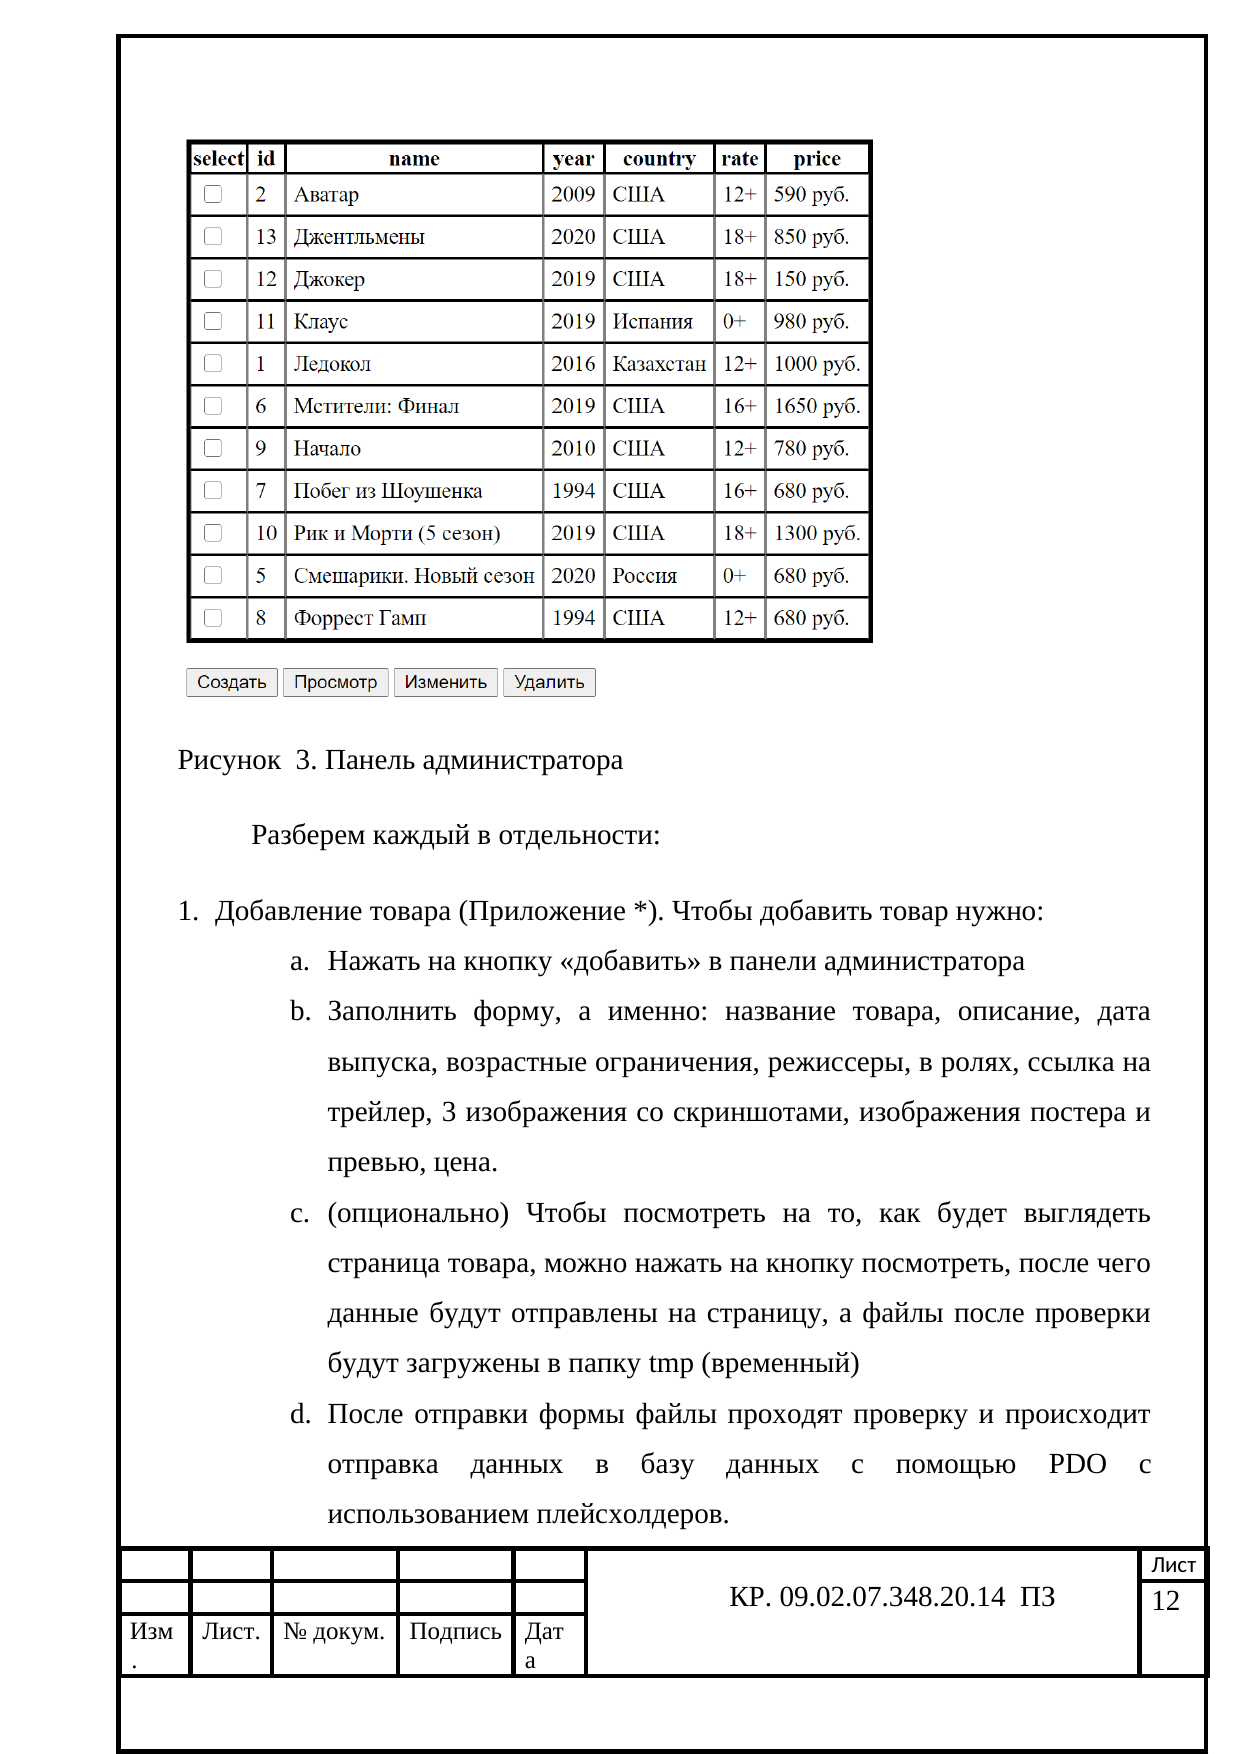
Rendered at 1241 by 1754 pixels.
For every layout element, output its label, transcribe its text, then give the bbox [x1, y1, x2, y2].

text Разберем каждый в отдельности: [177, 817, 1152, 851]
list Заполнить форму, а именно: название товара, описание, дата выпуска, возрастные ограничения, режиссеры, в ролях, ссылка на трейлер, 3 изображения со скриншотами, изображения постера и превью, цена. [290, 993, 1152, 1178]
list (опционально) Чтобы посмотреть на то, как будет выглядеть страница товара, можно нажать на кнопку посмотреть, после чего данные будут отправлены на страницу, а файлы после проверки будут загружены в папку tmp (временный) [290, 1195, 1152, 1379]
list После отправки формы файлы проходят проверку и происходит отправка данных в базу данных с помощью PDO с использованием плейсхолдеров. [290, 1396, 1152, 1530]
list Добавление товара (Приложение *). Чтобы добавить товар нужно: [177, 893, 1152, 926]
picture [177, 130, 889, 701]
text Панель администратора [177, 742, 1152, 776]
list Нажать на кнопку «добавить» в панели администратора [290, 943, 1152, 977]
